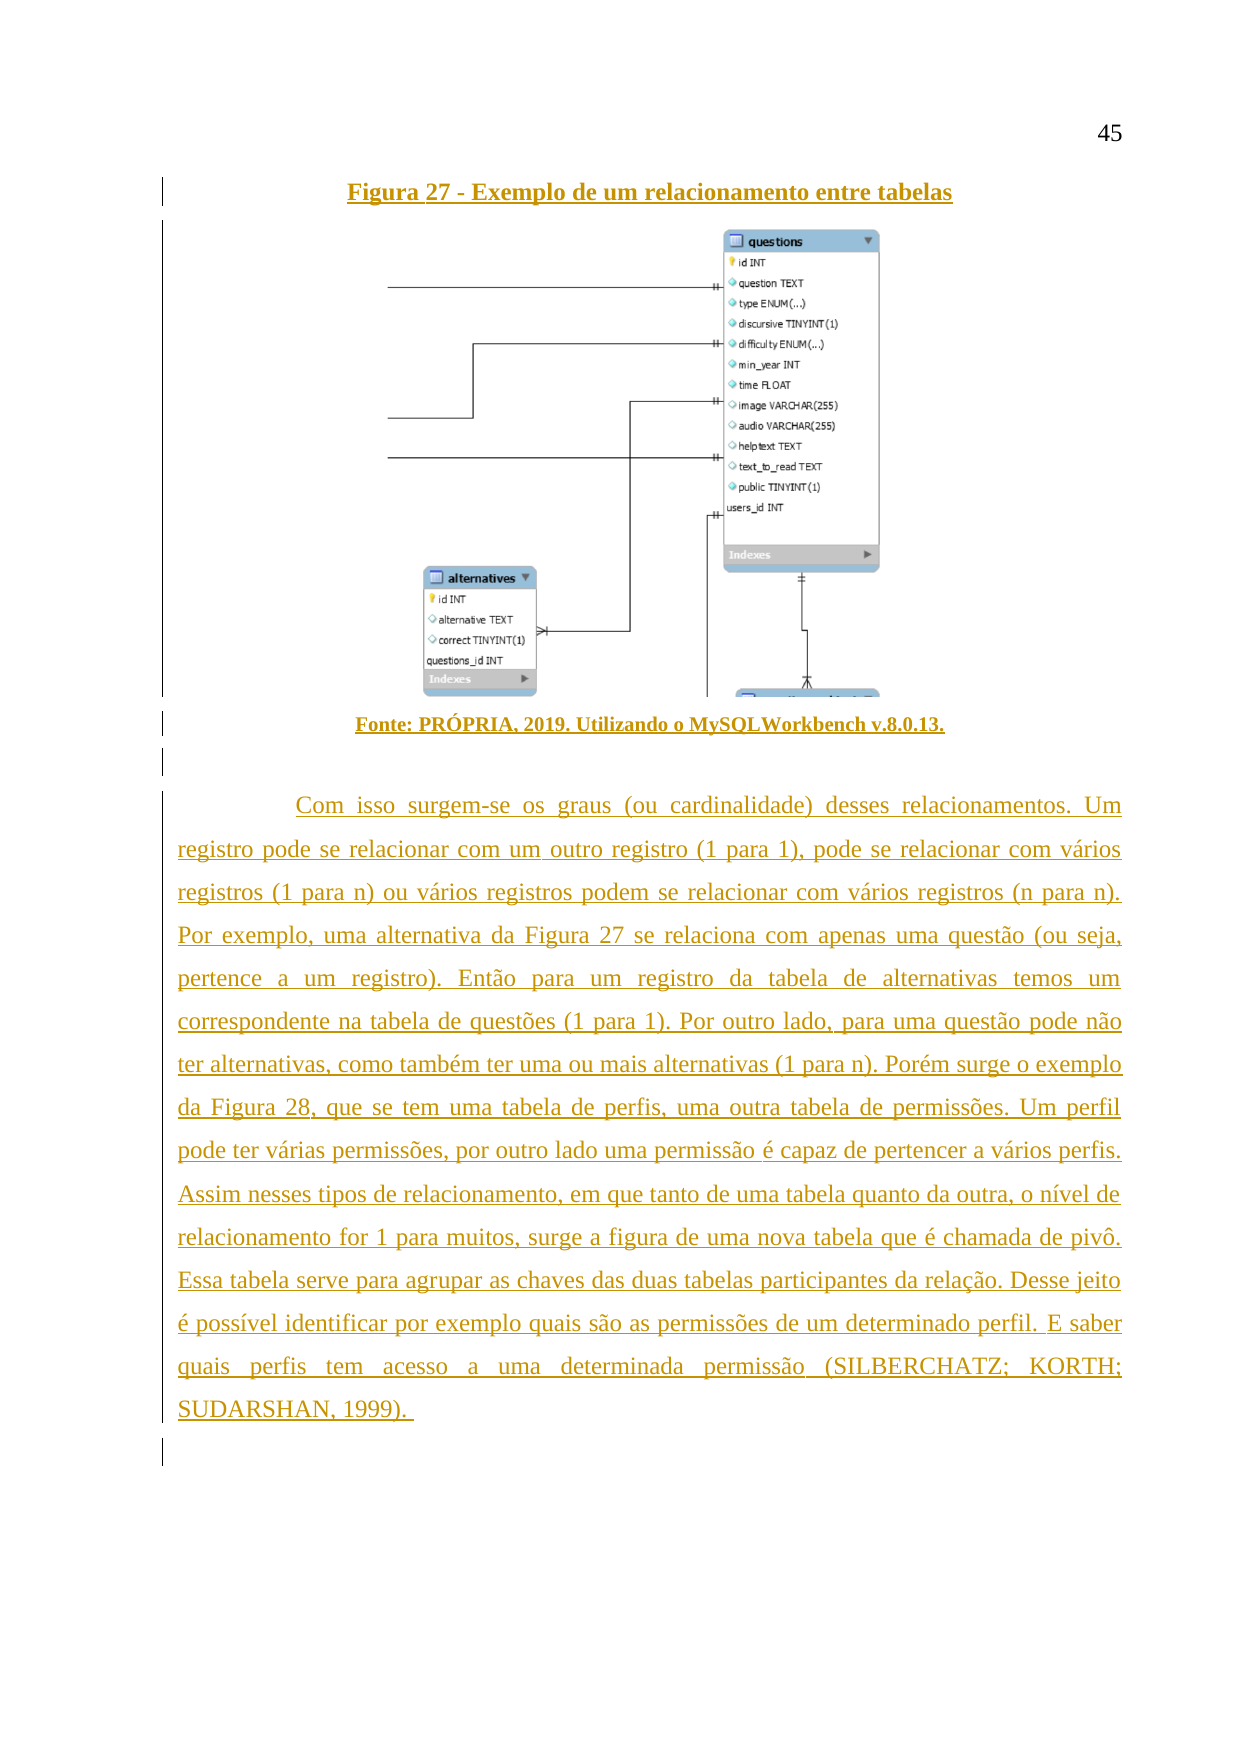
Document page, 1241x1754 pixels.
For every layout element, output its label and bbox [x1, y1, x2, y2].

picture [387, 220, 912, 697]
